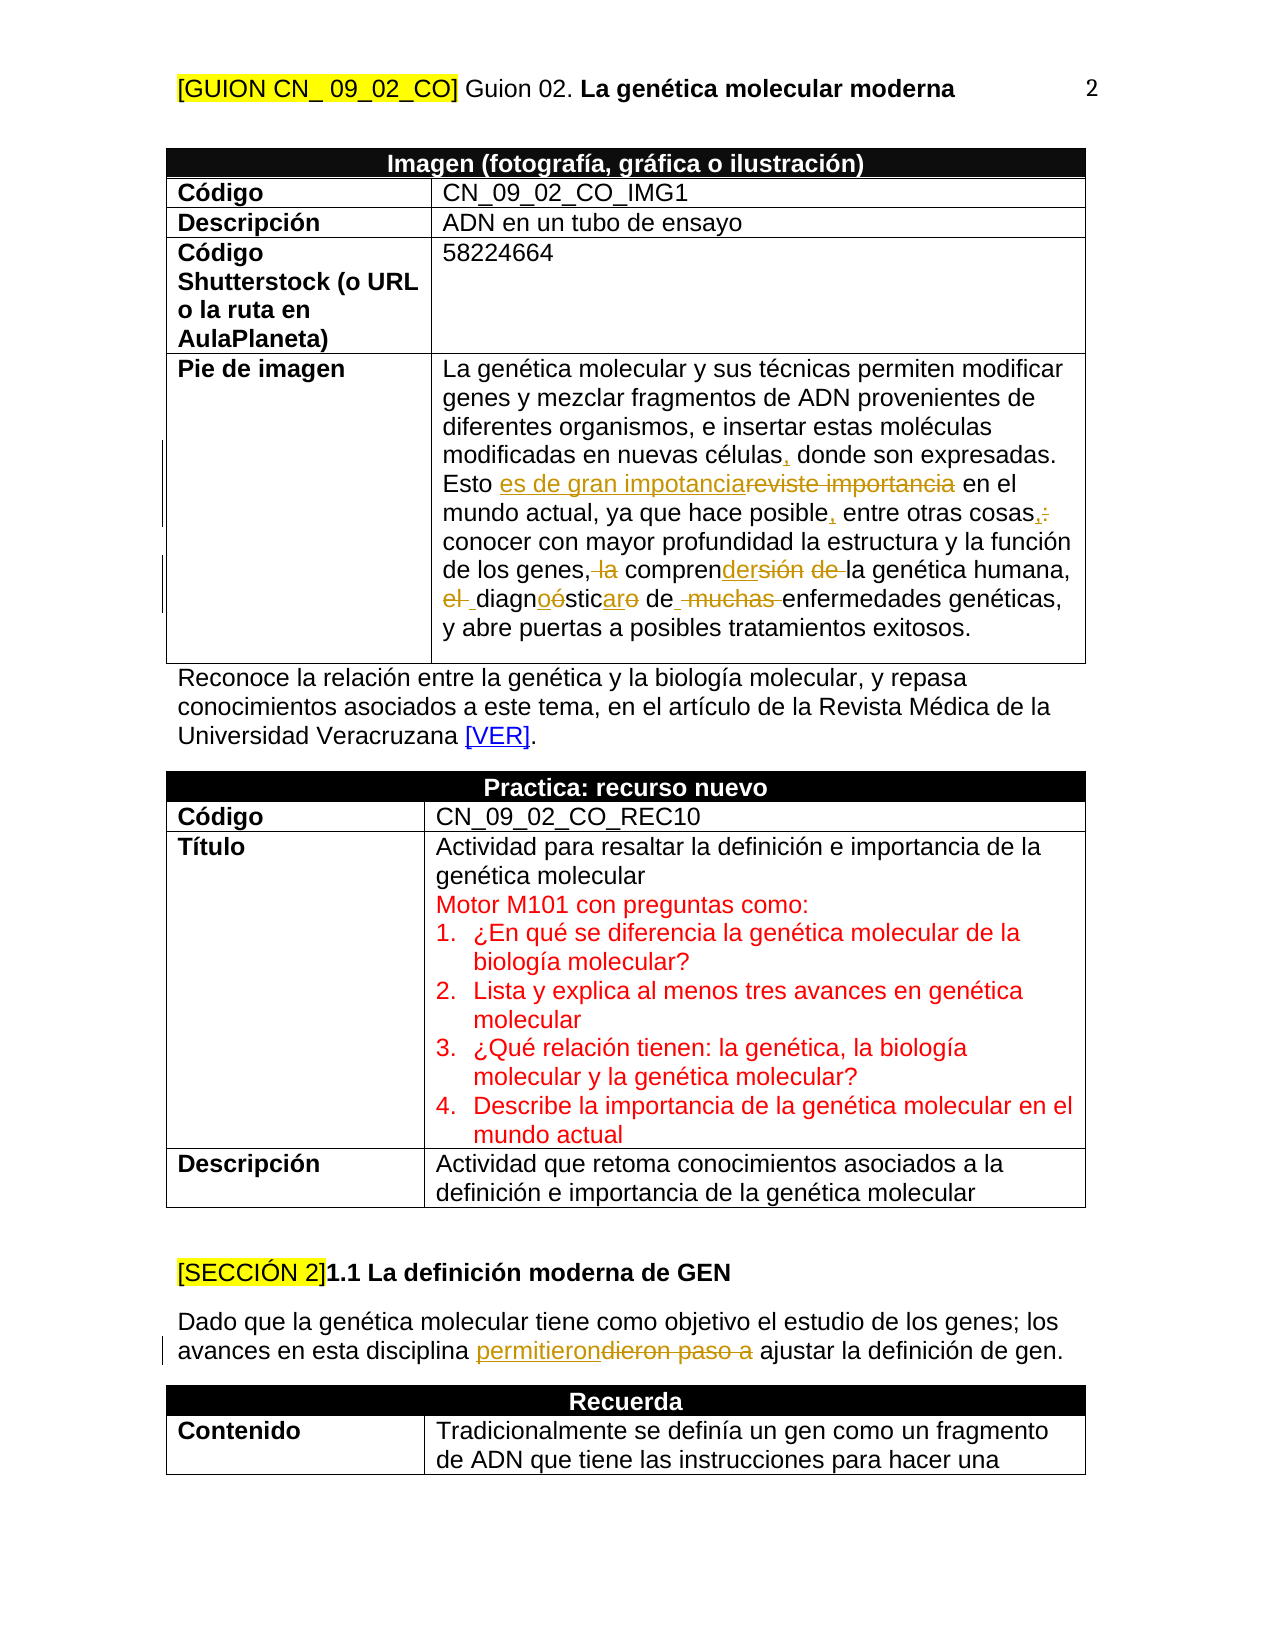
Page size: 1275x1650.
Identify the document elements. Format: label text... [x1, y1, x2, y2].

table_cell La genética molecular y sus técnicas permiten modificar genes y mezclar fragmentos de ADN provenientes de diferentes organismos, e insertar estas moléculas modificadas en nuevas células donde son expresadas. Esto en el mundo actual, ya que hace posible entre otras cosas conocer con mayor profundidad la estructura y la función de los genes, compren la genética humana, diagnstic deenfermedades genéticas, y abre puertas a posibles tratamientos exitosos. [432, 354, 1085, 662]
table_cell Título [167, 832, 424, 1148]
table_header Practica: recurso nuevo [167, 773, 1085, 801]
table_header Recuerda [167, 1386, 1085, 1415]
table_cell Descripción [167, 1149, 424, 1207]
table_cell Código Shutterstock (o URL o la ruta en AulaPlaneta) [167, 238, 431, 353]
table_cell Contenido [167, 1416, 424, 1474]
table_header Imagen (fotografía, gráfica o ilustración) [167, 149, 1085, 177]
table_cell 58224664 [432, 238, 1085, 353]
table_cell Código [167, 802, 424, 831]
table_cell CN_09_02_CO_IMG1 [432, 179, 1085, 207]
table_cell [425, 1416, 1085, 1474]
text [SECCIÓN 2]1.1 La definición moderna de GEN [177, 1257, 1098, 1286]
table_cell Pie de imagen [167, 354, 431, 662]
table_cell Descripción [167, 208, 431, 237]
table_cell ADN en un tubo de ensayo [432, 208, 1085, 237]
text Dado que la genética molecular tiene como objetivo el estudio de los genes; los avances en esta disciplina ajustar la definición de gen. [177, 1307, 1098, 1364]
text Reconoce la relación entre la genética y la biología molecular, y repasa conocimientos asociados a este tema, en el artículo de la Revista Médica de la Universidad Veracruzana [VER]. [177, 663, 1098, 751]
table_cell CN_09_02_CO_REC10 [425, 802, 1085, 831]
table_cell Código [167, 179, 431, 207]
table_cell Actividad que retoma conocimientos asociados a la definición e importancia de la genética molecular [425, 1149, 1085, 1207]
table_cell Actividad para resaltar la definición e importancia de la genética molecular Motor M101 con preguntas como: ¿En qué se diferencia la genética molecular de la biología molecular? Lista y explica al menos tres avances en genética molecular ¿Qué relación tienen: la genética, la biología molecular y la genética molecular? Describe la importancia de la genética molecular en el mundo actual [425, 832, 1085, 1148]
